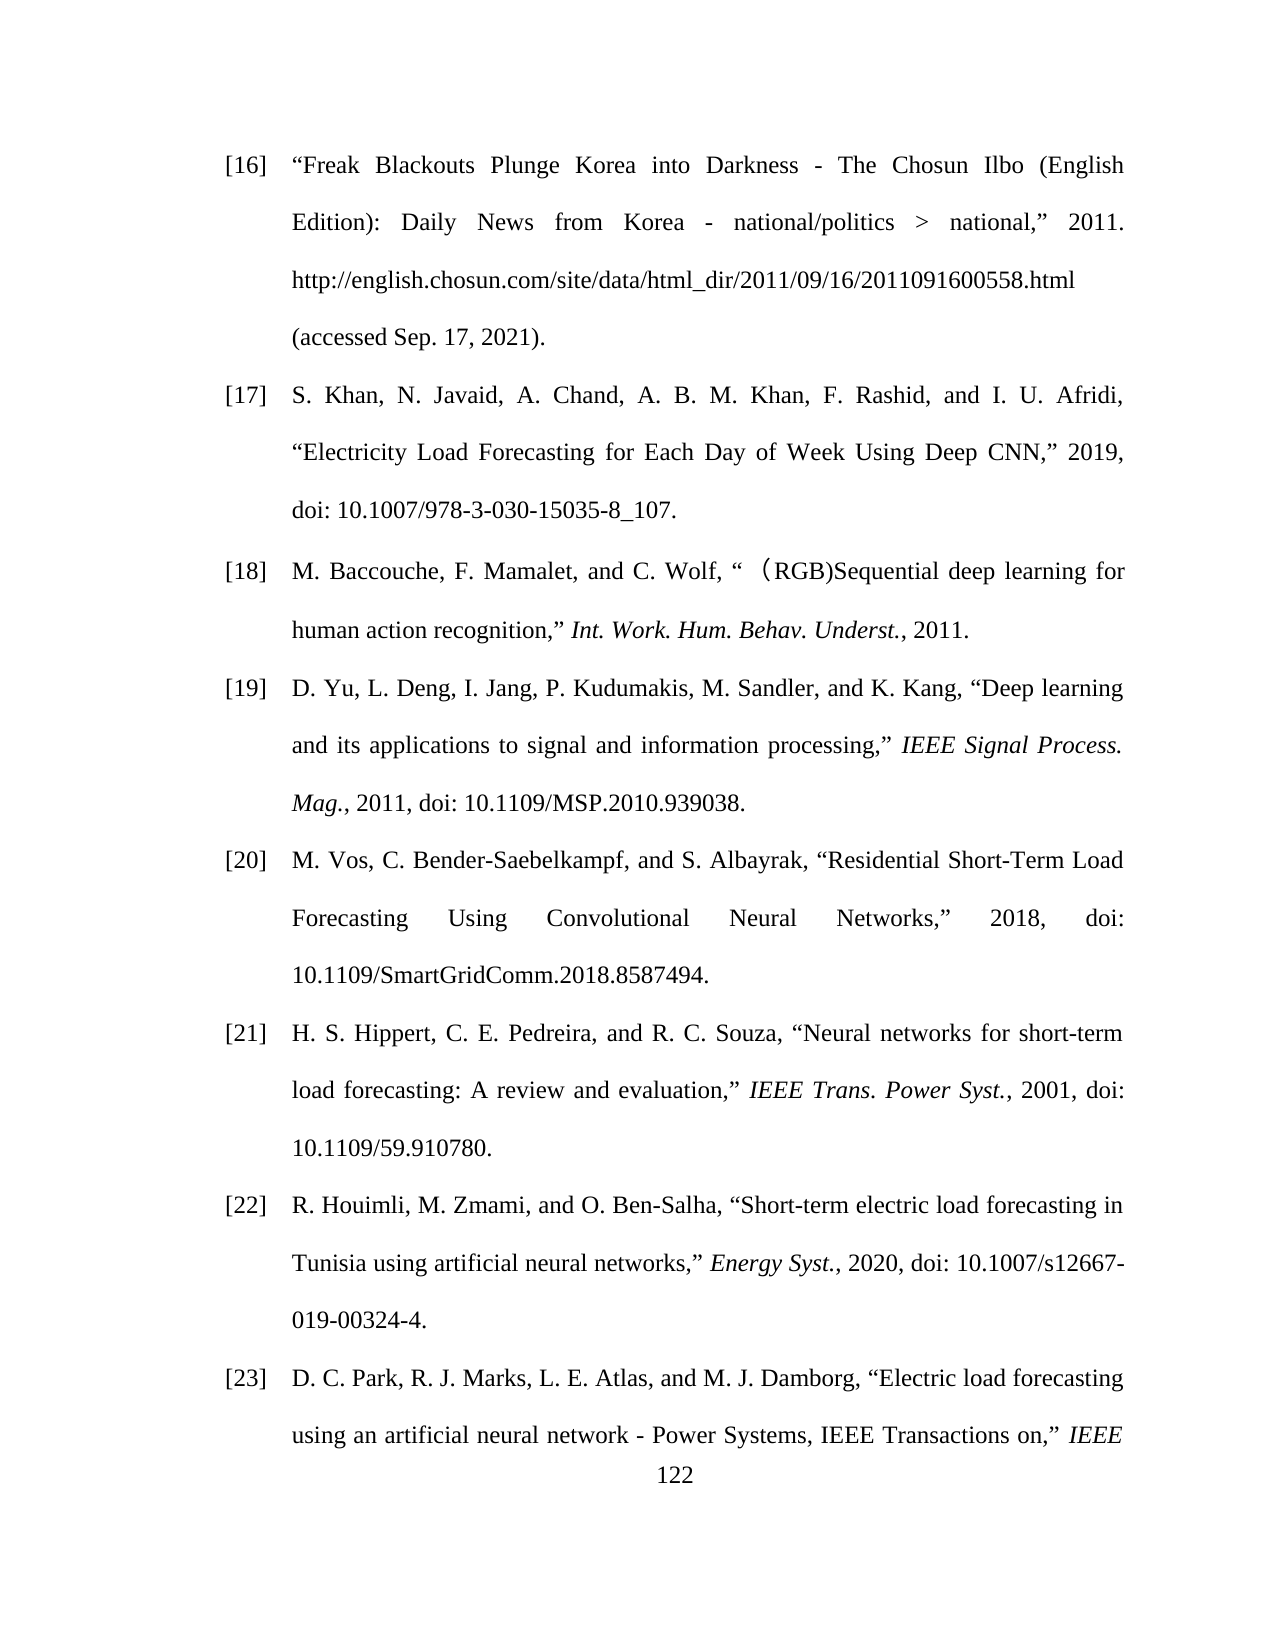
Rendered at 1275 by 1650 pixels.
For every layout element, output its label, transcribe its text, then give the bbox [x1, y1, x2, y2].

text [22] R. Houimli, M. Zmami, and O. Ben-Salha, “Short-term electric load forecasting in Tunisia using artificial neural networks,” Energy Syst., 2020, doi: 10.1007/s12667-019-00324-4. [225, 1190, 1125, 1334]
text [16] “Freak Blackouts Plunge Korea into Darkness - The Chosun Ilbo (English Edition): Daily News from Korea - national/politics > national,” 2011. http://english.chosun.com/site/data/html_dir/2011/09/16/2011091600558.html (accessed Sep. 17, 2021). [225, 150, 1125, 351]
text [19] D. Yu, L. Deng, I. Jang, P. Kudumakis, M. Sandler, and K. Kang, “Deep learning and its applications to signal and information processing,” IEEE Signal Process. Mag., 2011, doi: 10.1109/MSP.2010.939038. [225, 673, 1125, 817]
text [18] M. Baccouche, F. Mamalet, and C. Wolf, “（RGB)Sequential deep learning for human action recognition,” Int. Work. Hum. Behav. Underst., 2011. [225, 552, 1125, 644]
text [225, 1363, 1125, 1449]
text [17] S. Khan, N. Javaid, A. Chand, A. B. M. Khan, F. Rashid, and I. U. Afridi, “Electricity Load Forecasting for Each Day of Week Using Deep CNN,” 2019, doi: 10.1007/978-3-030-15035-8_107. [225, 380, 1125, 524]
text [20] M. Vos, C. Bender-Saebelkampf, and S. Albayrak, “Residential Short-Term Load Forecasting Using Convolutional Neural Networks,” 2018, doi: 10.1109/SmartGridComm.2018.8587494. [225, 845, 1125, 989]
text [21] H. S. Hippert, C. E. Pedreira, and R. C. Souza, “Neural networks for short-term load forecasting: A review and evaluation,” IEEE Trans. Power Syst., 2001, doi: 10.1109/59.910780. [225, 1018, 1125, 1162]
